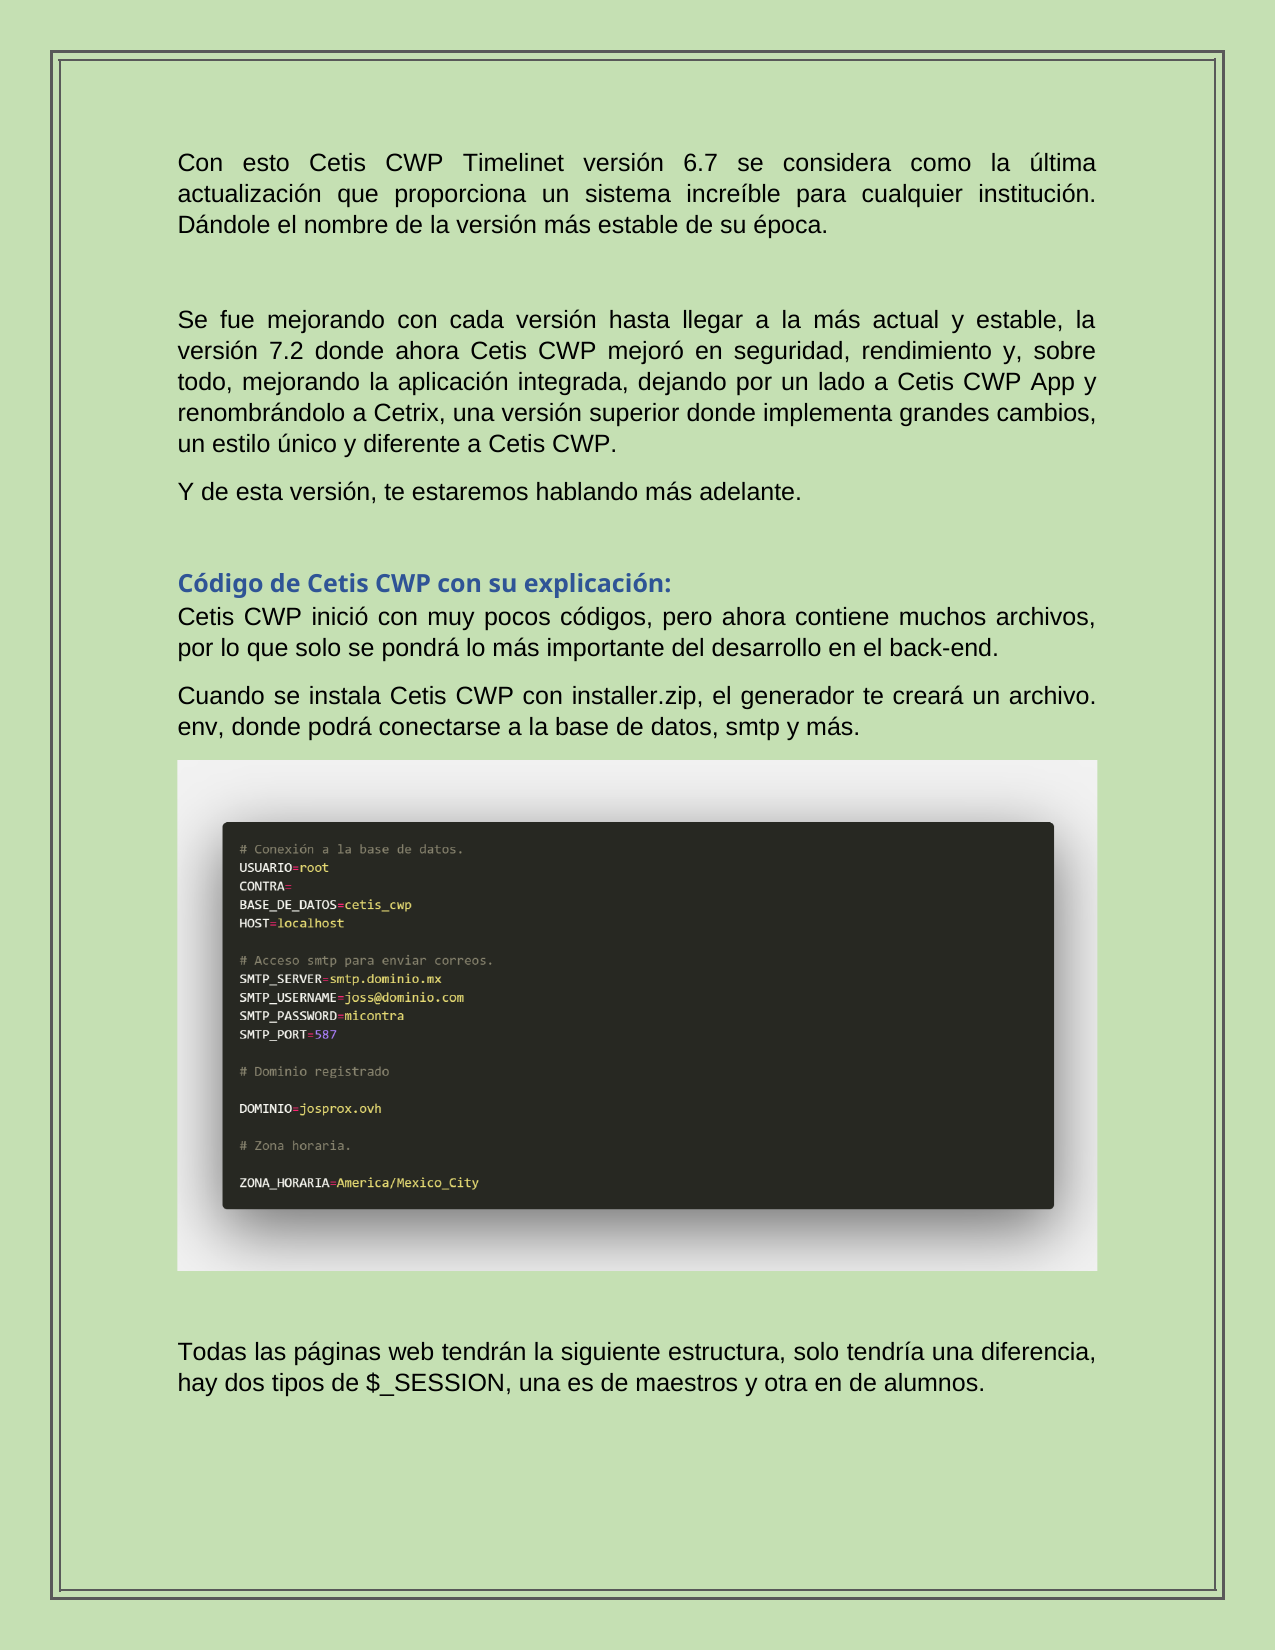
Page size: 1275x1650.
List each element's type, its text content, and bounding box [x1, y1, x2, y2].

text Cuando se instala Cetis CWP con installer.zip, el generador te creará un archivo. env, donde podrá conectarse a la base de datos, smtp y más. [177, 681, 1098, 741]
text Todas las páginas web tendrán la siguiente estructura, solo tendría una diferencia, hay dos tipos de $_SESSION, una es de maestros y otra en de alumnos. [177, 1337, 1098, 1396]
text Se fue mejorando con cada versión hasta llegar a la más actual y estable, la versión 7.2 donde ahora Cetis CWP mejoró en seguridad, rendimiento y, sobre todo, mejorando la aplicación integrada, dejando por un lado a Cetis CWP App y renombrándolo a Cetrix, una versión superior donde implementa grandes cambios, un estilo único y diferente a Cetis CWP. [177, 305, 1098, 458]
subtitle Código de Cetis CWP con su explicación: [177, 566, 1098, 600]
text Con esto Cetis CWP Timelinet versión 6.7 se considera como la última actualización que proporciona un sistema increíble para cualquier institución. Dándole el nombre de la versión más estable de su época. [177, 148, 1098, 238]
text Cetis CWP inició con muy pocos códigos, pero ahora contiene muchos archivos, por lo que solo se pondrá lo más importante del desarrollo en el back-end. [177, 602, 1098, 662]
picture [177, 760, 1098, 1271]
text Y de esta versión, te estaremos hablando más adelante. [177, 477, 1098, 506]
